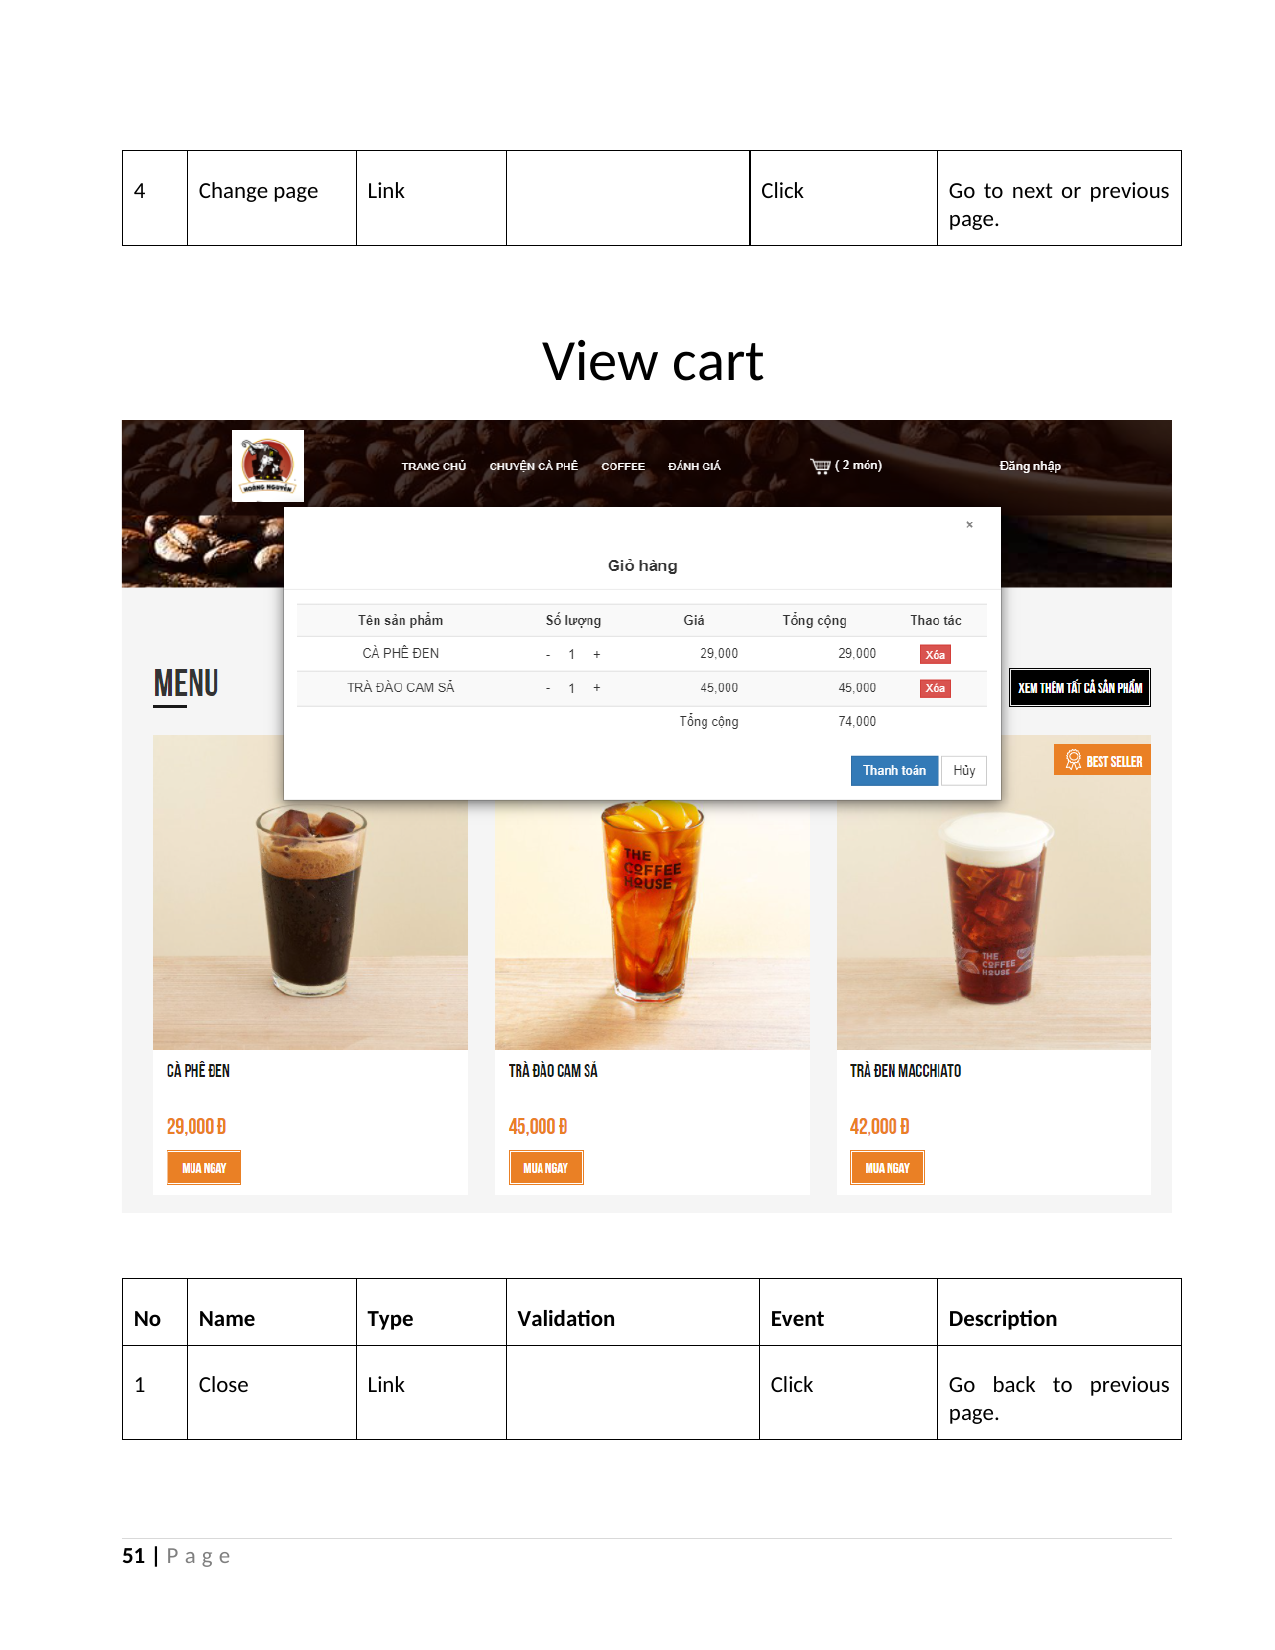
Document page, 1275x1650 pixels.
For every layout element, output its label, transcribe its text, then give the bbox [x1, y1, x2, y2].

table_header Description [938, 1279, 1181, 1344]
subtitle View cart [122, 324, 1172, 395]
table_cell [507, 151, 749, 244]
table_cell Click [751, 151, 937, 244]
table_cell 1 [123, 1346, 187, 1439]
table_cell Click [760, 1346, 937, 1439]
picture [121, 420, 1172, 1213]
table_cell Go to next or previous page. [938, 151, 1181, 244]
table_cell Link [357, 151, 506, 244]
table_header Name [188, 1279, 356, 1344]
table_cell [507, 1346, 759, 1439]
table_cell 4 [123, 151, 187, 244]
table_header Event [760, 1279, 937, 1344]
table_header No [123, 1279, 187, 1344]
table_cell Link [357, 1346, 506, 1439]
table_cell Go back to previous page. [938, 1346, 1181, 1439]
table_header Type [357, 1279, 506, 1344]
table_cell Close [188, 1346, 356, 1439]
table_header Validation [507, 1279, 759, 1344]
table_cell Change page [188, 151, 356, 244]
